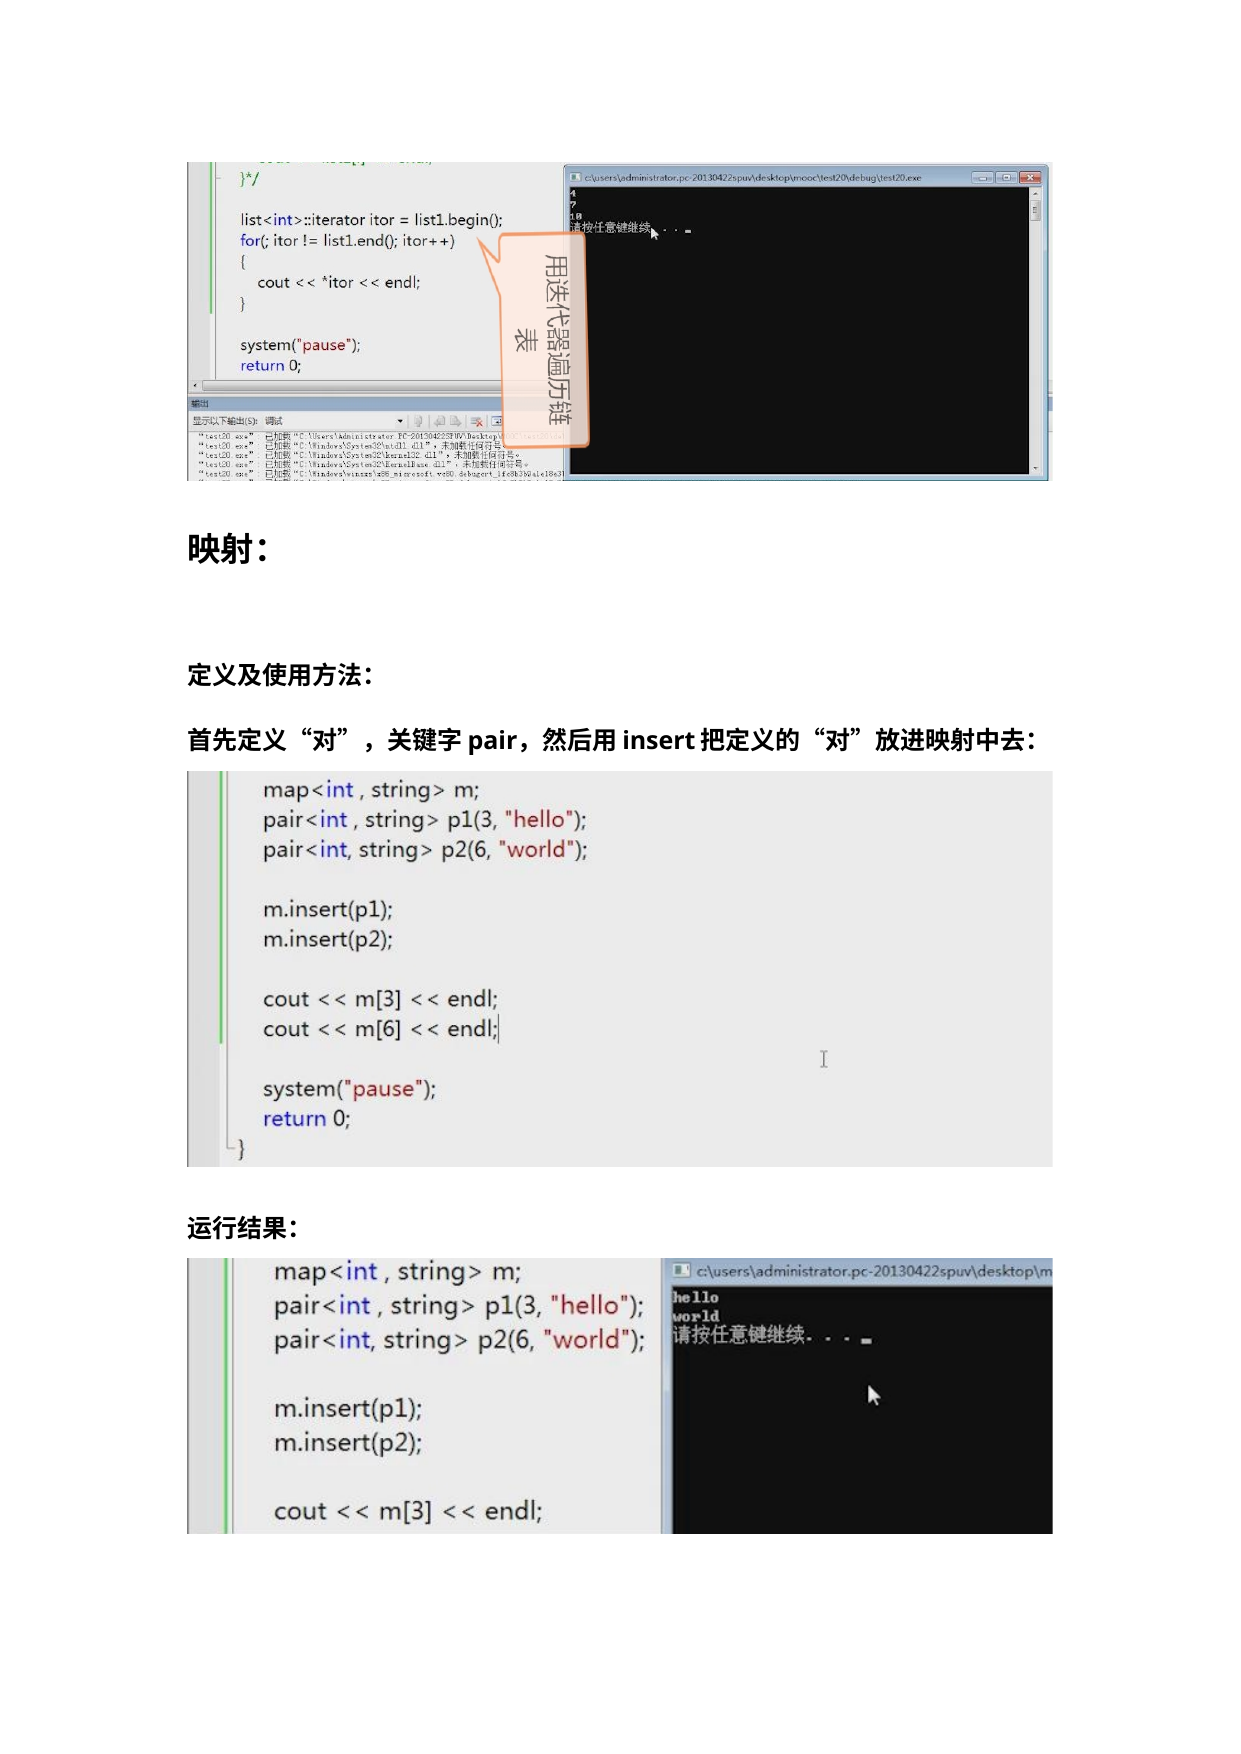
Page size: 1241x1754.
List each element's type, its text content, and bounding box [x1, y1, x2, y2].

picture [187, 162, 1053, 481]
text 运行结果： [187, 1194, 1053, 1258]
picture [187, 1258, 1053, 1534]
text 首先定义“对”，关键字pair，然后用insert把定义的“对”放进映射中去： [187, 706, 1053, 771]
subtitle 映射： [187, 514, 1053, 579]
picture [187, 771, 1053, 1167]
text 定义及使用方法： [187, 641, 1053, 706]
